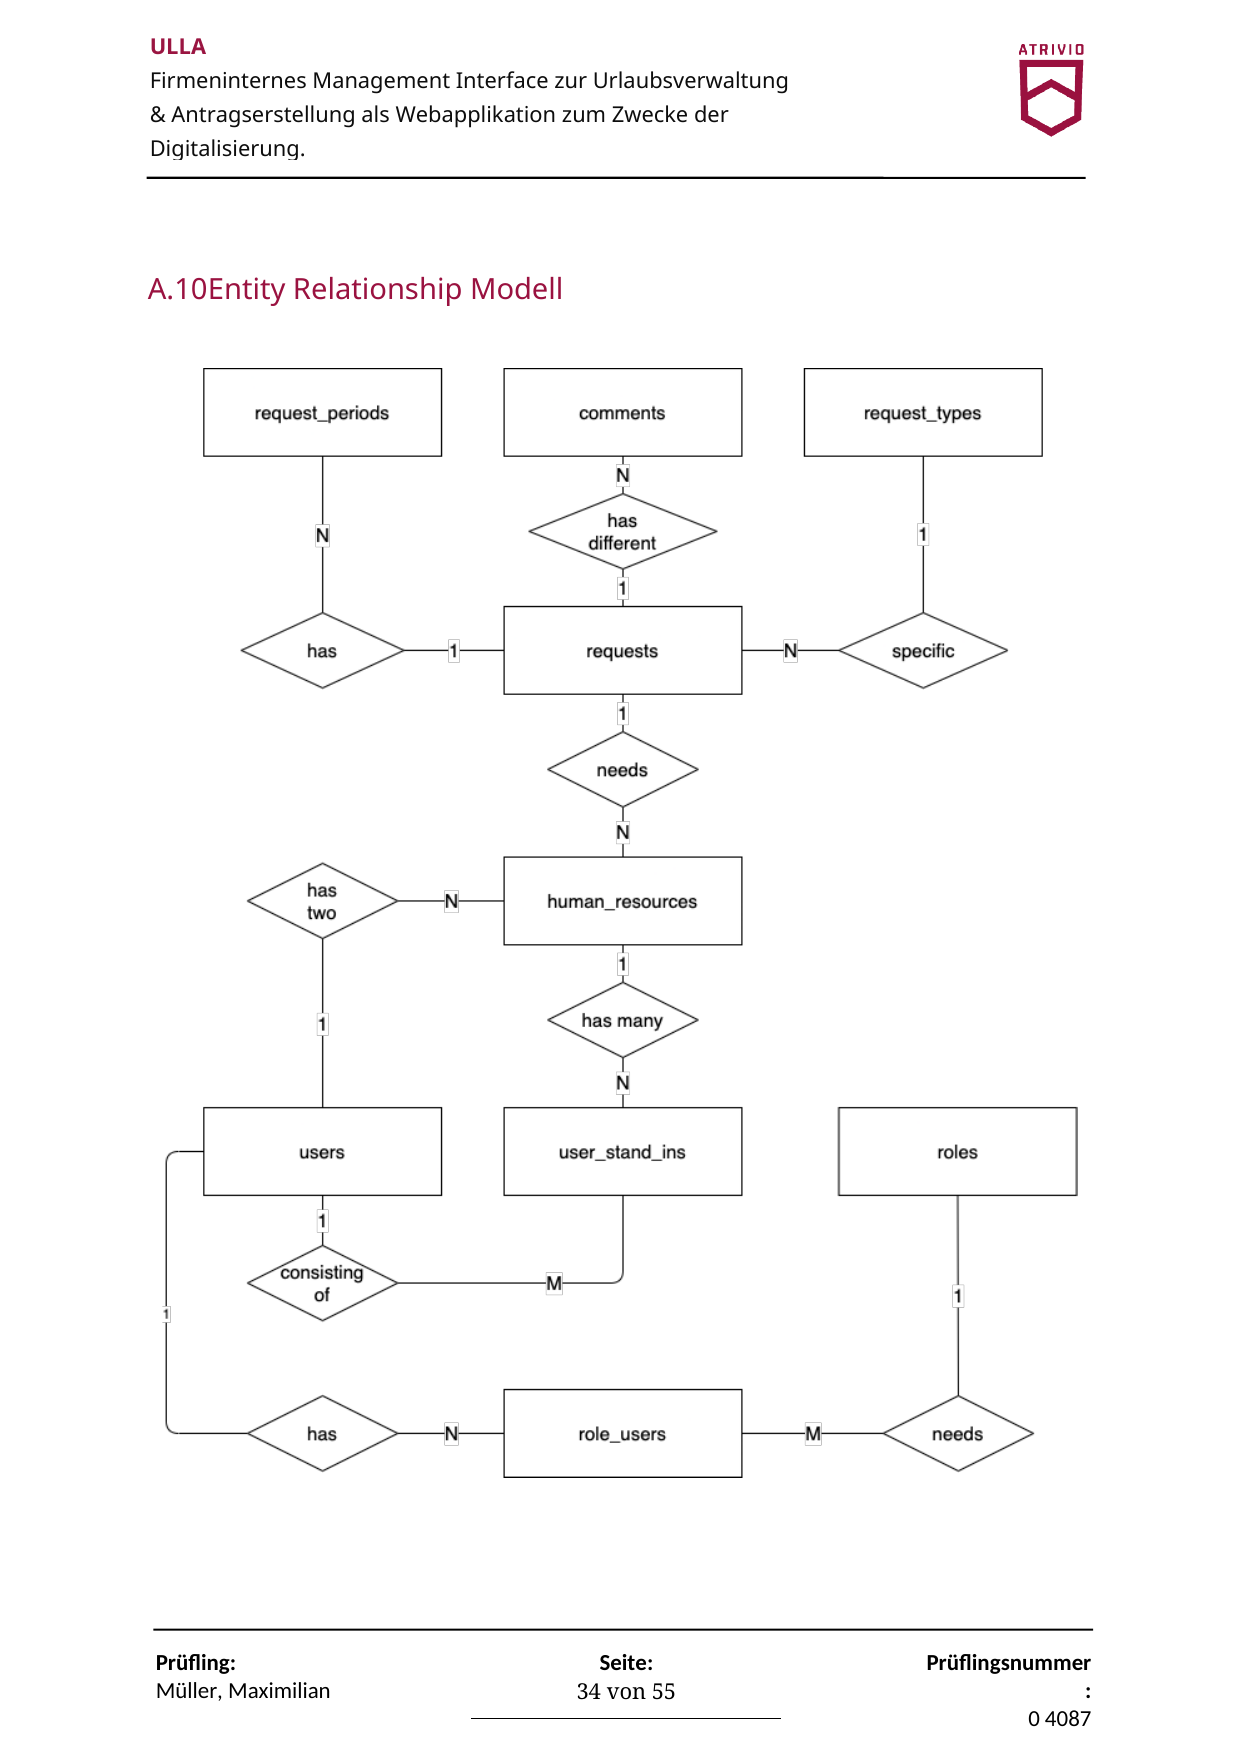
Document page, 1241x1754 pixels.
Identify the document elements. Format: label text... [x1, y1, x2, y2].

picture [162, 368, 1078, 1478]
picture [1008, 33, 1094, 147]
subtitle A.10 Entity Relationship Modell [148, 268, 1093, 308]
